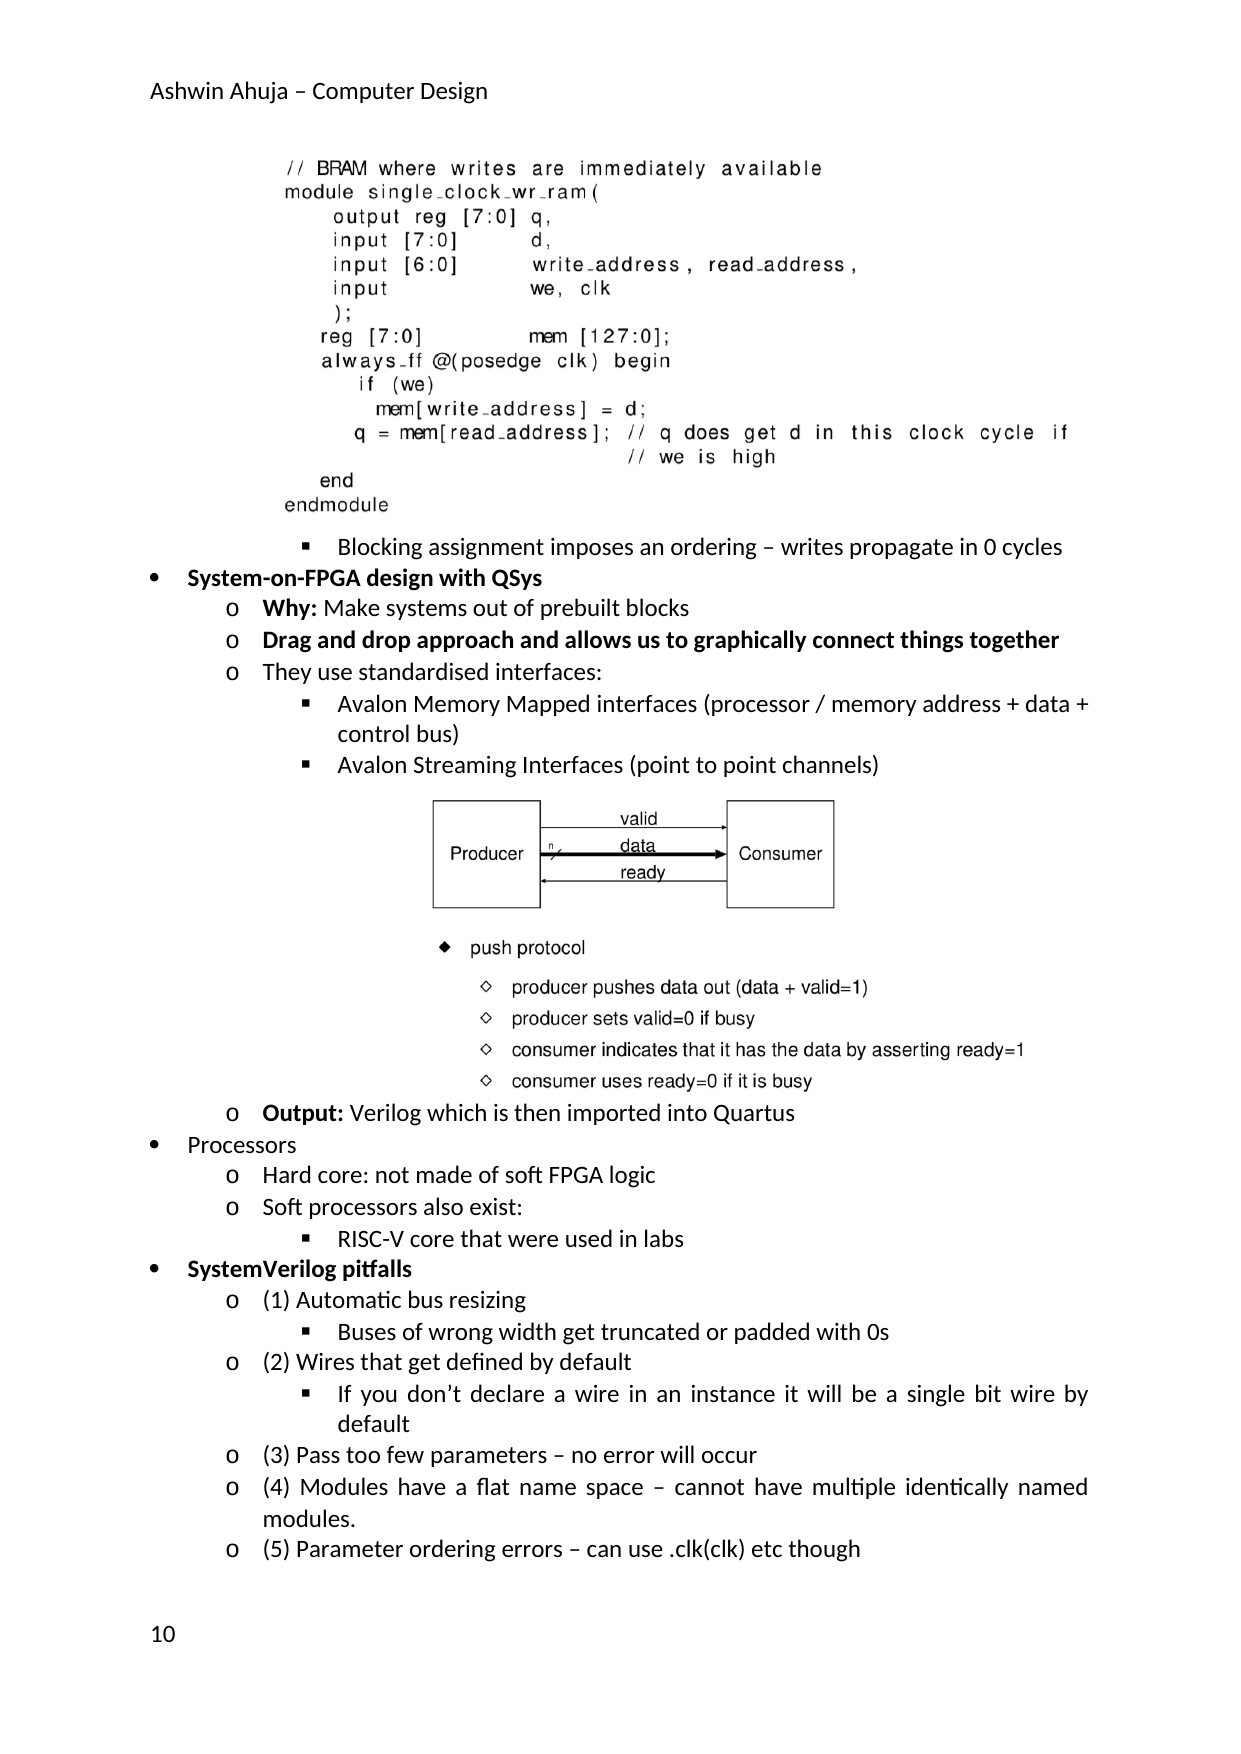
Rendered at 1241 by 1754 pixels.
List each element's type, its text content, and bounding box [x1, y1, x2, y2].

list Drag and drop approach and allows us to graphically connect things together [225, 624, 1090, 656]
list Buses of wrong width get truncated or padded with 0s [300, 1316, 1090, 1346]
list Avalon Streaming Interfaces (point to point channels) [300, 749, 1090, 779]
list Why: Make systems out of prebuilt blocks [225, 593, 1090, 624]
list Blocking assignment imposes an ordering – writes propagate in 0 cycles [300, 532, 1090, 562]
list (4) Modules have a flat name space – cannot have multiple identically named modules. [225, 1471, 1090, 1533]
list They use standardised interfaces: [225, 656, 1090, 688]
picture [412, 779, 1045, 1098]
list (3) Pass too few parameters – no error will occur [225, 1439, 1090, 1471]
list Processors [150, 1129, 1090, 1159]
list (5) Parameter ordering errors – can use .clk(clk) etc though [225, 1533, 1090, 1565]
list (1) Automatic bus resizing [225, 1284, 1090, 1316]
list If you don’t declare a wire in an instance it will be a single bit wire by default [300, 1378, 1090, 1439]
picture [262, 150, 1117, 532]
list System-on-FPGA design with QSys [150, 562, 1090, 593]
list (2) Wires that get defined by default [225, 1346, 1090, 1378]
list RISC-V core that were used in labs [300, 1223, 1090, 1253]
list Soft processors also exist: [225, 1191, 1090, 1223]
list Output: Verilog which is then imported into Quartus [225, 1097, 1090, 1129]
list Avalon Memory Mapped interfaces (processor / memory address + data + control bus) [300, 688, 1090, 749]
list SystemVerilog pitfalls [150, 1253, 1090, 1284]
list Hard core: not made of soft FPGA logic [225, 1159, 1090, 1191]
